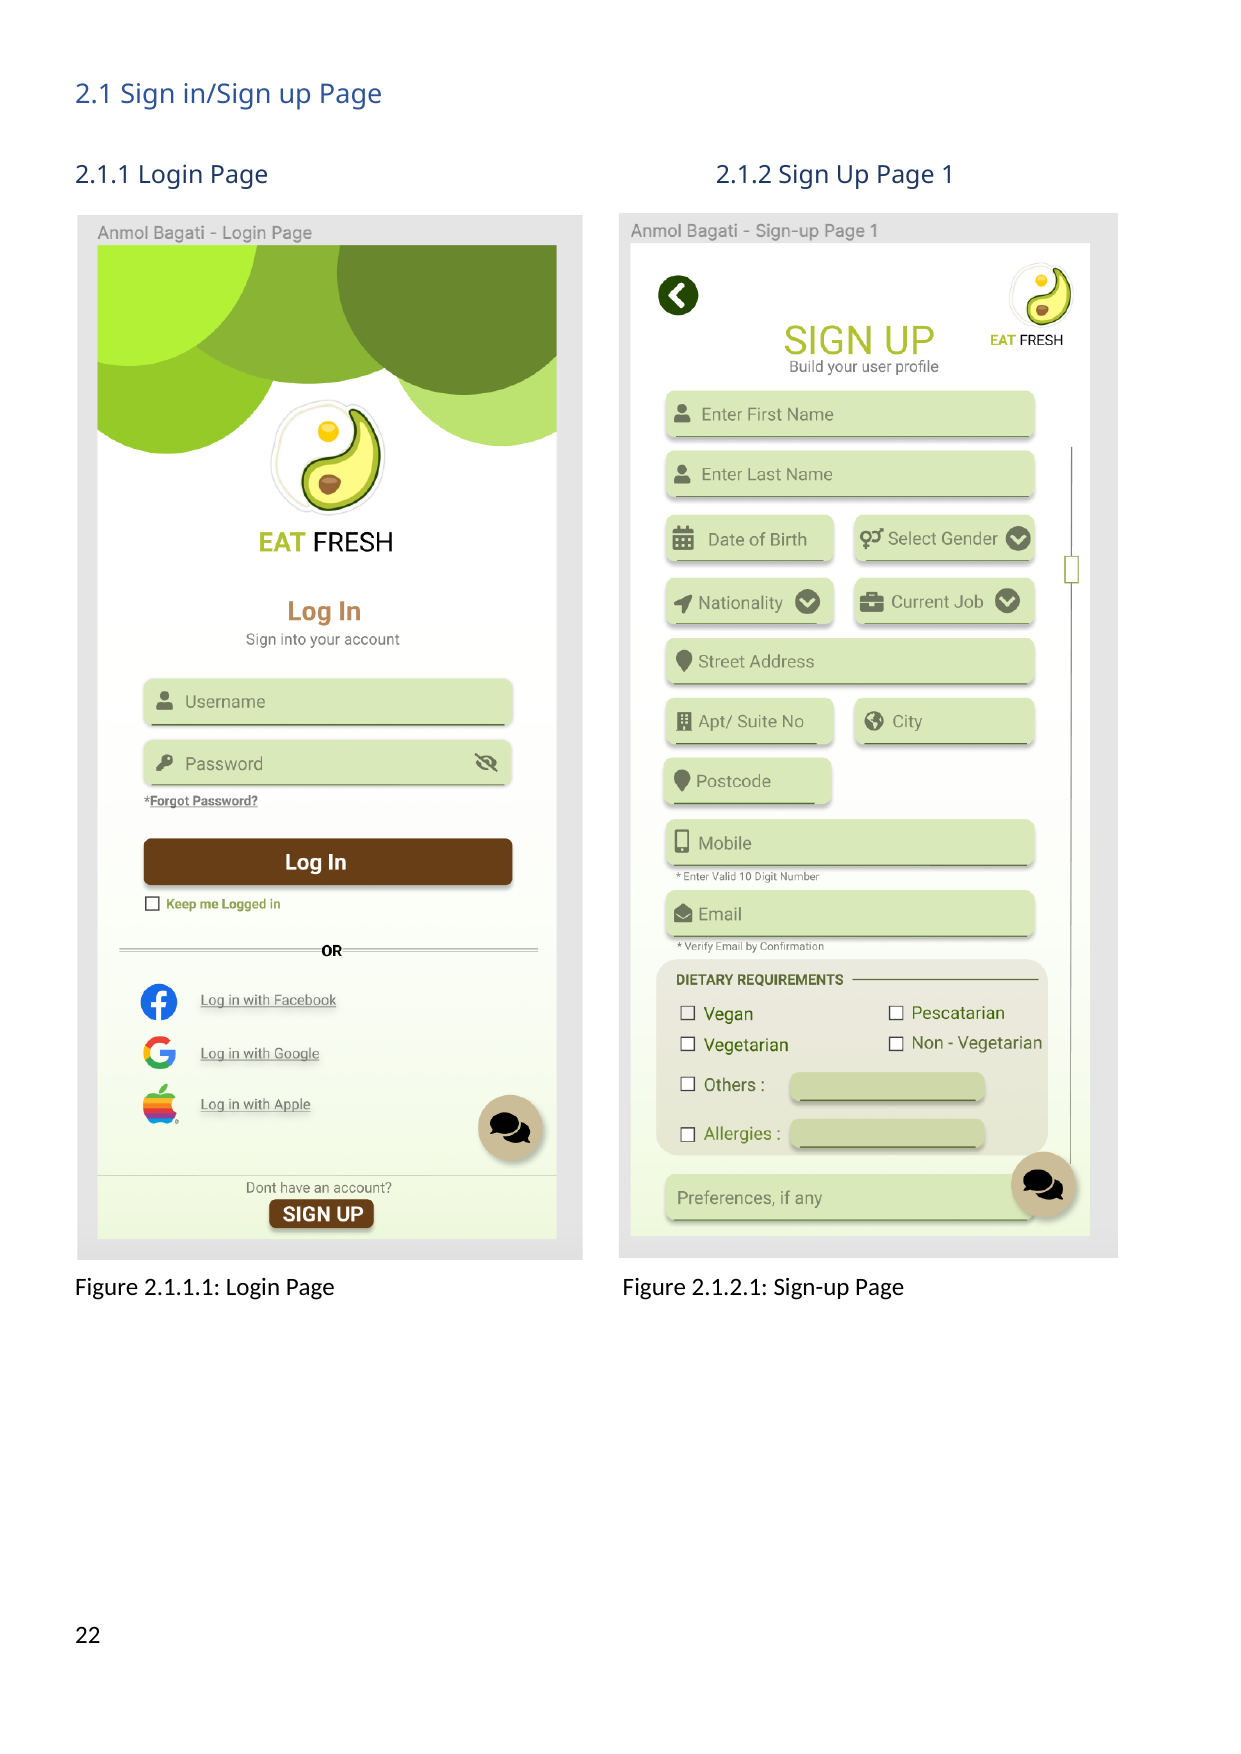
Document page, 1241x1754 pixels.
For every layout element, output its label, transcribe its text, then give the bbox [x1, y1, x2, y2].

picture [617, 213, 1118, 1254]
subtitle 2.1.1 Login Page 2.1.2 Sign Up Page 1 [75, 157, 1165, 191]
subtitle 2.1 Sign in/Sign up Page [75, 75, 1165, 112]
picture [76, 215, 583, 1257]
